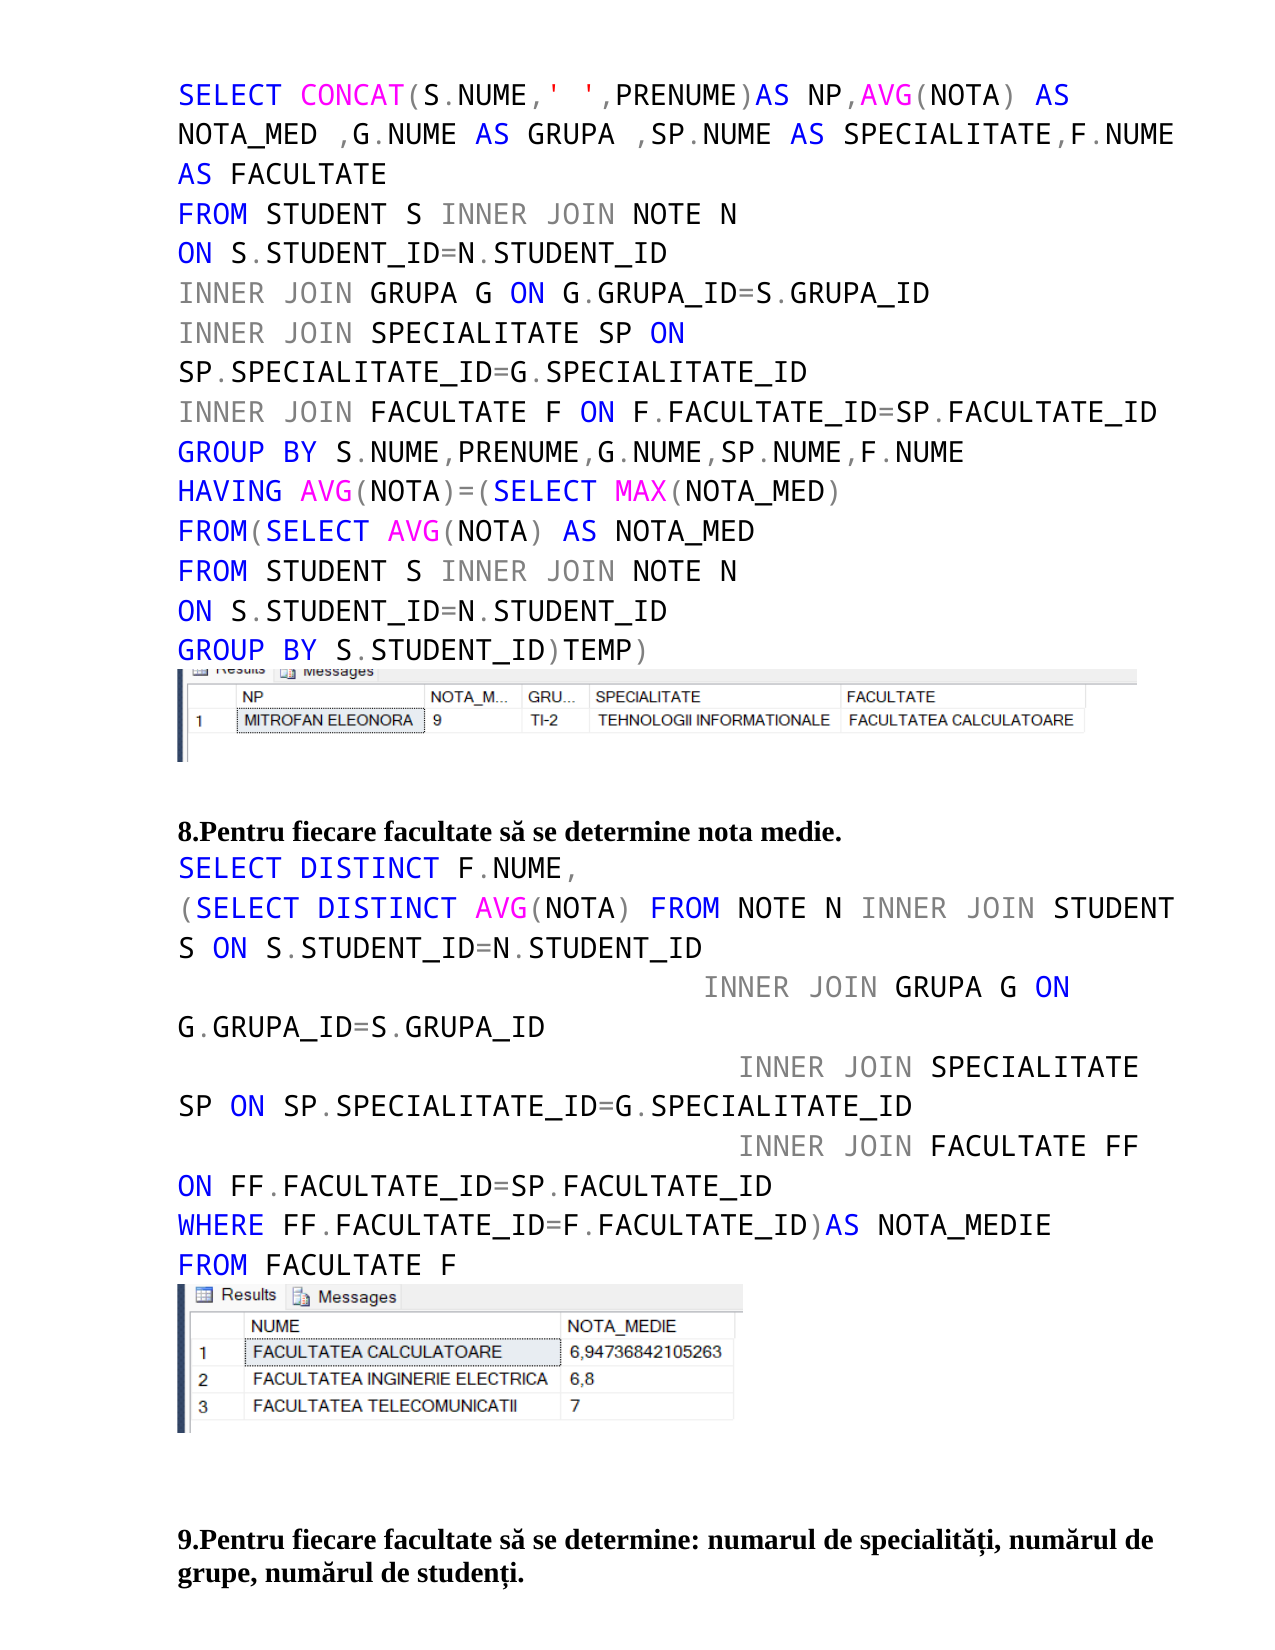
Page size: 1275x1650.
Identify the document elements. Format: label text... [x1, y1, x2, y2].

text ON S.STUDENT_ID=N.STUDENT_ID [177, 233, 1186, 272]
text INNER JOIN FACULTATE FF ON FF.FACULTATE_ID=SP.FACULTATE_ID [177, 1125, 1186, 1205]
text FROM(SELECT AVG(NOTA) AS NOTA_MED [177, 510, 1186, 550]
text INNER JOIN SPECIALITATE SP ON SP.SPECIALITATE_ID=G.SPECIALITATE_ID [177, 312, 1186, 391]
text GROUP BY S.STUDENT_ID)TEMP) [177, 629, 1186, 669]
text SELECT CONCAT(S.NUME,' ',PRENUME)AS NP,AVG(NOTA) AS NOTA_MED ,G.NUME AS GRUPA ,SP.NUME AS SPECIALITATE,F.NUME AS FACULTATE [177, 74, 1186, 193]
text INNER JOIN GRUPA G ON G.GRUPA_ID=S.GRUPA_ID [177, 967, 1186, 1046]
text INNER JOIN FACULTATE F ON F.FACULTATE_ID=SP.FACULTATE_ID [177, 391, 1186, 431]
text WHERE FF.FACULTATE_ID=F.FACULTATE_ID)AS NOTA_MEDIE [177, 1205, 1186, 1244]
text 9.Pentru fiecare facultate să se determine: numarul de specialități, numărul de grupe, numărul de studenți. [177, 1522, 1186, 1589]
text SELECT DISTINCT F.NUME, [177, 847, 1186, 887]
text FROM STUDENT S INNER JOIN NOTE N [177, 193, 1186, 233]
text (SELECT DISTINCT AVG(NOTA) FROM NOTE N INNER JOIN STUDENT S ON S.STUDENT_ID=N.STUDENT_ID [177, 887, 1186, 967]
text FROM STUDENT S INNER JOIN NOTE N [177, 550, 1186, 590]
text INNER JOIN GRUPA G ON G.GRUPA_ID=S.GRUPA_ID [177, 272, 1186, 312]
text INNER JOIN SPECIALITATE SP ON SP.SPECIALITATE_ID=G.SPECIALITATE_ID [177, 1046, 1186, 1125]
text HAVING AVG(NOTA)=(SELECT MAX(NOTA_MED) [177, 471, 1186, 510]
picture [177, 1284, 743, 1433]
text GROUP BY S.NUME,PRENUME,G.NUME,SP.NUME,F.NUME [177, 431, 1186, 471]
text FROM FACULTATE F [177, 1244, 1186, 1284]
picture [177, 669, 1137, 762]
text ON S.STUDENT_ID=N.STUDENT_ID [177, 590, 1186, 629]
text 8.Pentru fiecare facultate să se determine nota medie. [177, 814, 1186, 847]
